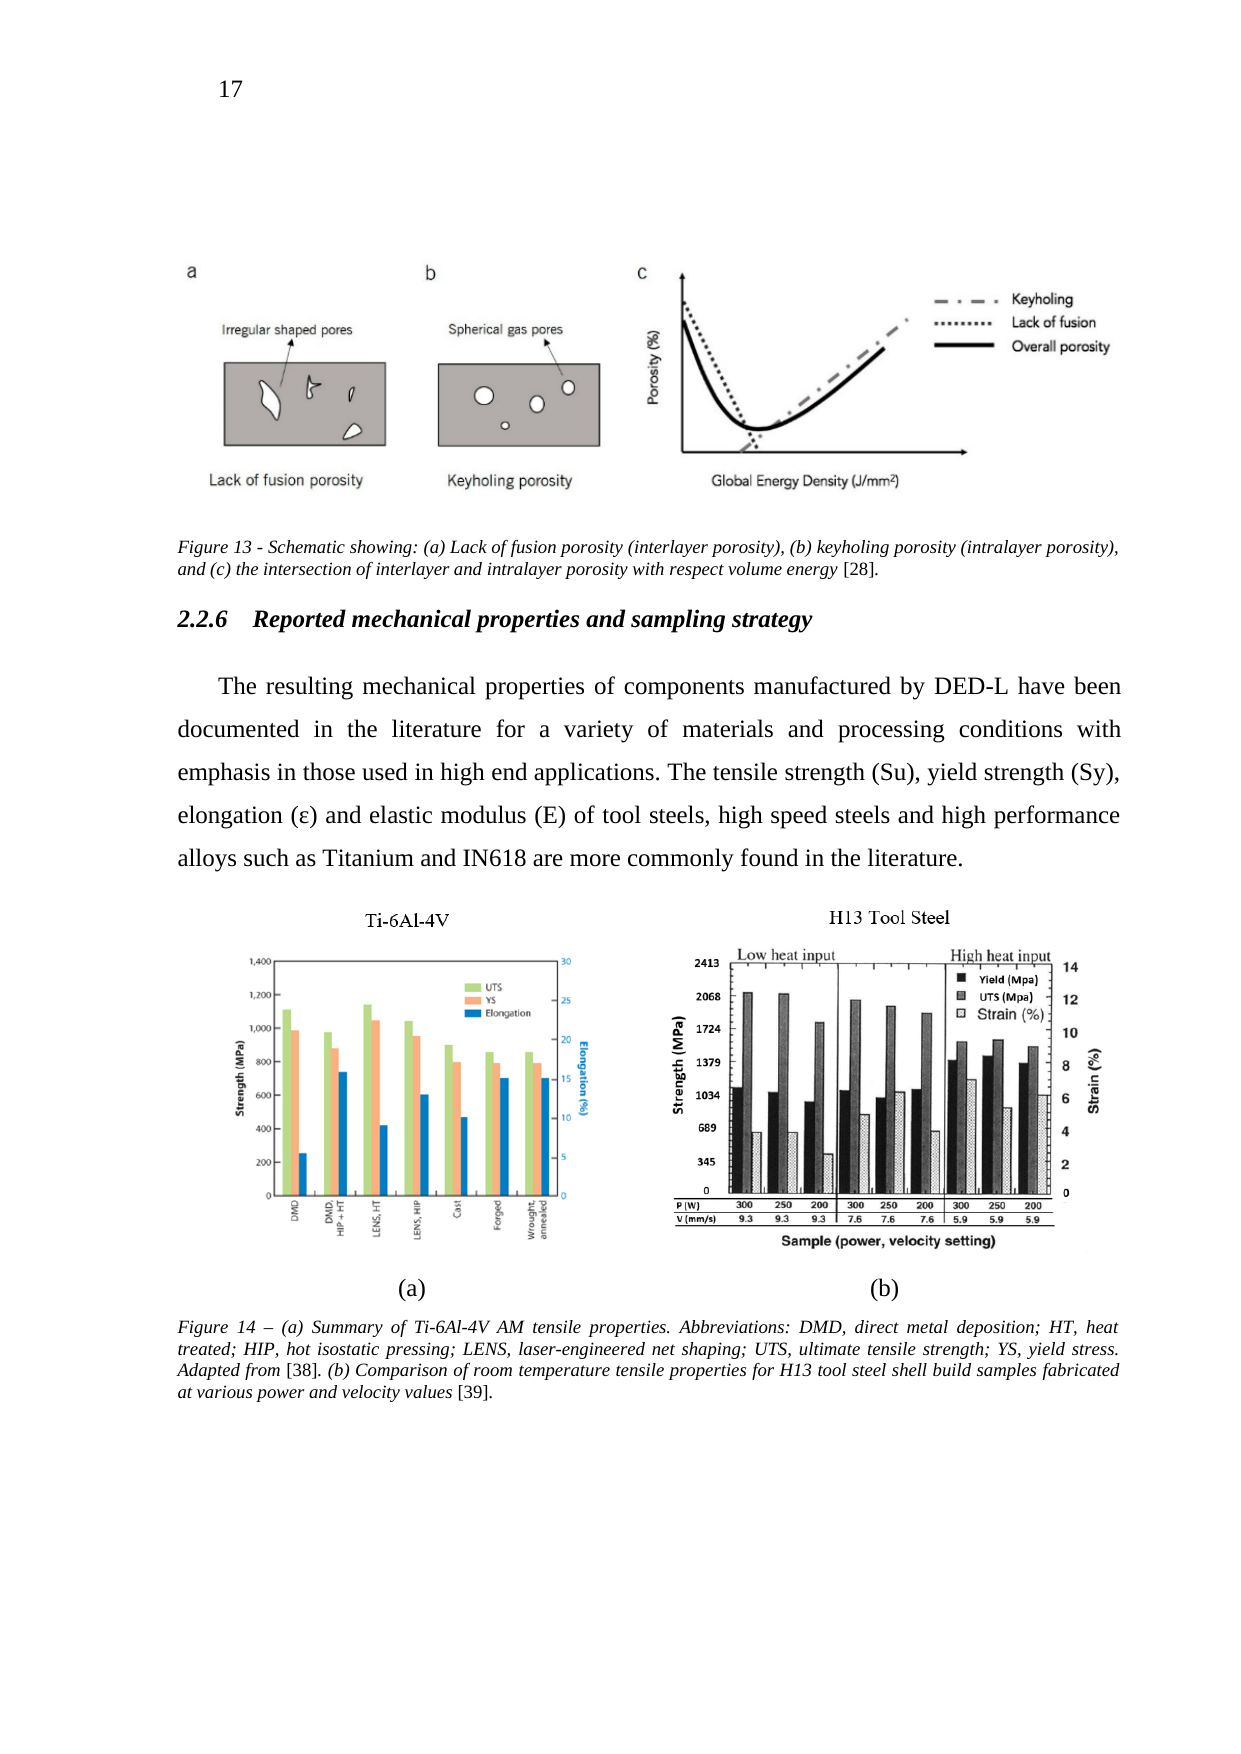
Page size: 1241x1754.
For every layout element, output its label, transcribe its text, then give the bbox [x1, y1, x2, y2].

subtitle Reported mechanical properties and sampling strategy [177, 604, 1122, 633]
text The resulting mechanical properties of components manufactured by DED-L have been documented in the literature for a variety of materials and processing conditions with emphasis in those used in high end applications. The tensile strength (Su), yield strength (Sy), elongation (ε) and elastic modulus (E) of tool steels, high speed steels and high performance alloys such as Titanium and IN618 are more commonly found in the literature. [177, 671, 1122, 872]
table_cell (a) [177, 1273, 646, 1316]
picture [220, 903, 603, 1259]
table_header [646, 903, 1122, 1273]
picture [177, 250, 1123, 506]
text Figure 14 – (a) Summary of Ti-6Al-4V AM tensile properties. Abbreviations: DMD, direct metal deposition; HT, heat treated; HIP, hot isostatic pressing; LENS, laser-engineered net shaping; UTS, ultimate tensile strength; YS, yield stress. Adapted from [38]. (b) Comparison of room temperature tensile properties for H13 tool steel shell build samples fabricated at various power and velocity values [39]. [177, 1316, 1122, 1402]
table_cell (b) [646, 1273, 1122, 1316]
table_header [177, 903, 646, 1273]
picture [658, 903, 1111, 1259]
text Figure 13 - Schematic showing: (a) Lack of fusion porosity (interlayer porosity), (b) keyholing porosity (intralayer porosity), and (c) the intersection of interlayer and intralayer porosity with respect volume energy [28]. [177, 536, 1122, 579]
